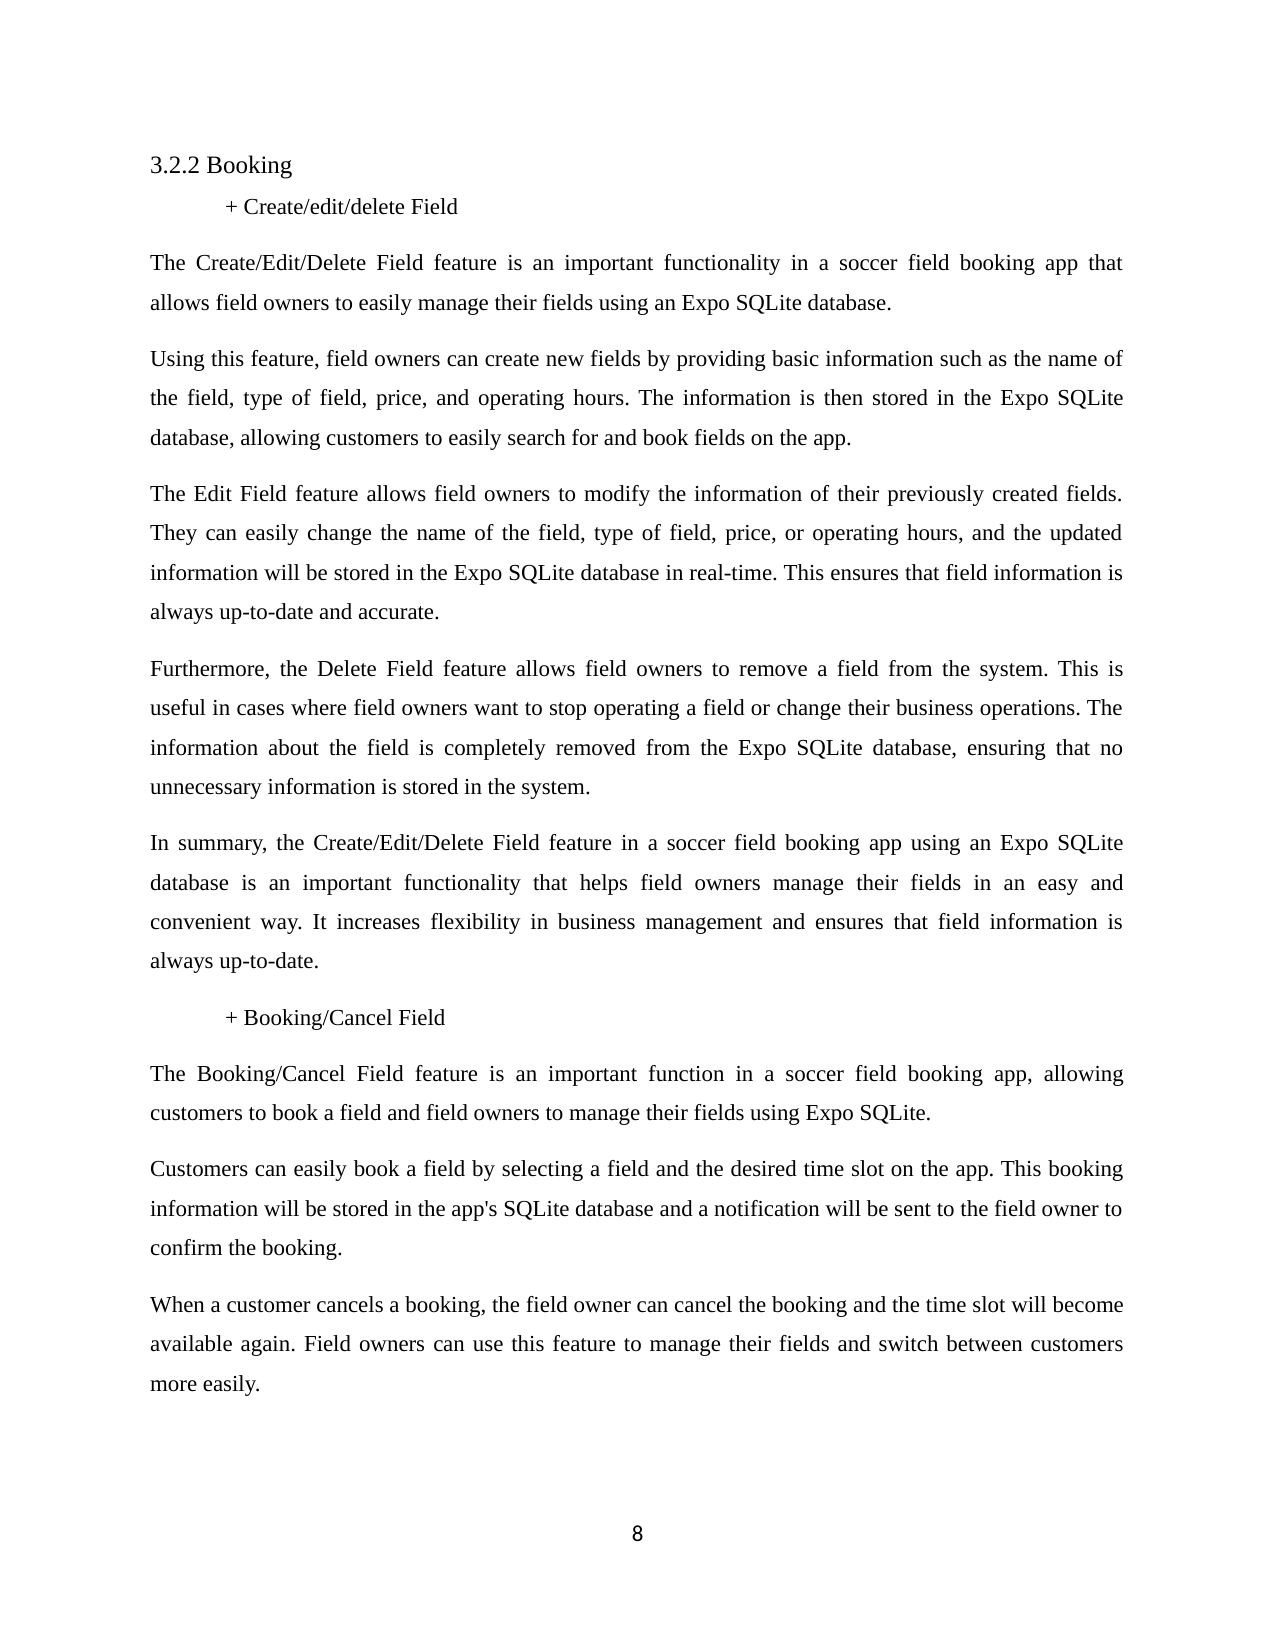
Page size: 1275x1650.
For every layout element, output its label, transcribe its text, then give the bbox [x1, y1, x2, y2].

text When a customer cancels a booking, the field owner can cancel the booking and the time slot will become available again. Field owners can use this feature to manage their fields and switch between customers more easily. [150, 1291, 1125, 1396]
text The Booking/Cancel Field feature is an important function in a soccer field booking app, allowing customers to book a field and field owners to manage their fields using Expo SQLite. [150, 1060, 1125, 1126]
text + Booking/Cancel Field [150, 1004, 1125, 1030]
text Customers can easily book a field by selecting a field and the desired time slot on the app. This booking information will be stored in the app's SQLite database and a notification will be sent to the field owner to confirm the booking. [150, 1156, 1125, 1261]
text Furthermore, the Delete Field feature allows field owners to remove a field from the system. This is useful in cases where field owners want to stop operating a field or change their business operations. The information about the field is completely removed from the Expo SQLite database, ensuring that no unnecessary information is stored in the system. [150, 654, 1125, 799]
text Using this feature, field owners can create new fields by providing basic information such as the name of the field, type of field, price, and operating hours. The information is then stored in the Expo SQLite database, allowing customers to easily search for and book fields on the app. [150, 345, 1125, 450]
subtitle 3.2.2 Booking [150, 150, 1125, 179]
text In summary, the Create/Edit/Delete Field feature in a soccer field booking app using an Expo SQLite database is an important functionality that helps field owners manage their fields in an easy and convenient way. It increases flexibility in business management and ensures that field information is always up-to-date. [150, 829, 1125, 974]
text The Edit Field feature allows field owners to modify the information of their previously created fields. They can easily change the name of the field, type of field, price, or operating hours, and the updated information will be stored in the Expo SQLite database in real-time. This ensures that field information is always up-to-date and accurate. [150, 480, 1125, 625]
text + Create/edit/delete Field [150, 193, 1125, 219]
text The Create/Edit/Delete Field feature is an important functionality in a soccer field booking app that allows field owners to easily manage their fields using an Expo SQLite database. [150, 249, 1125, 315]
